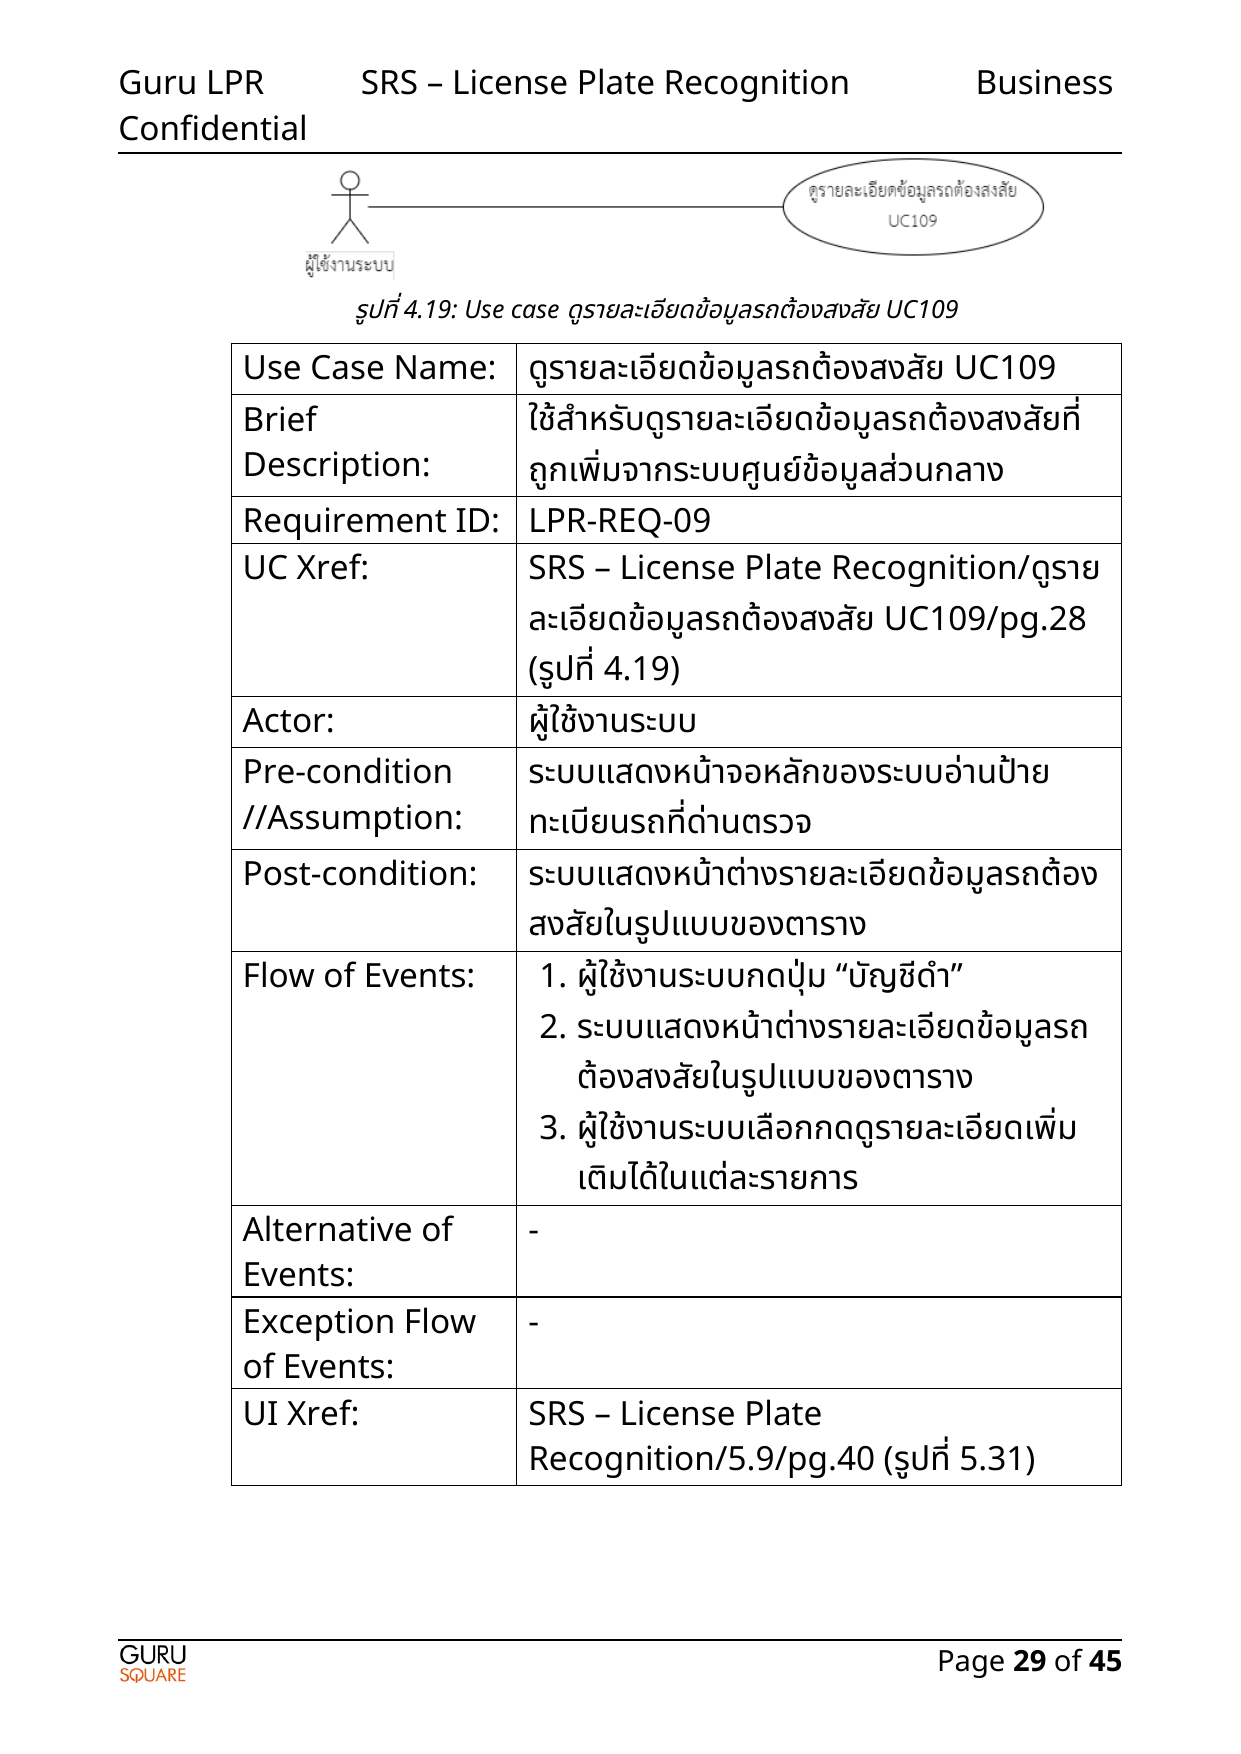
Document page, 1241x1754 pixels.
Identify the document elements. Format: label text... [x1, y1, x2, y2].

table_header ดูรายละเอียดข้อมูลรถต้องสงสัย UC109 [517, 344, 1121, 394]
table_cell UC Xref: [232, 544, 516, 696]
table_cell Flow of Events: [232, 952, 516, 1204]
table_cell LPR-REQ-09 [517, 497, 1121, 543]
table_cell Brief Description: [232, 395, 516, 496]
picture [118, 1642, 188, 1684]
table_cell ใช้สำหรับดูรายละเอียดข้อมูลรถต้องสงสัยที่ถูกเพิ่มจากระบบศูนย์ข้อมูลส่วนกลาง [517, 395, 1121, 496]
table_cell Pre-condition //Assumption: [232, 748, 516, 849]
table_cell Alternative of Events: [232, 1206, 516, 1296]
table_cell Post-condition: [232, 850, 516, 951]
table_cell Exception Flow of Events: [232, 1298, 516, 1388]
table_cell ผู้ใช้งานระบบ [517, 697, 1121, 747]
table_header Use Case Name: [232, 344, 516, 394]
table_cell UI Xref: [232, 1389, 516, 1485]
table_cell ผู้ใช้งานระบบกดปุ่ม “บัญชีดำ” ระบบแสดงหน้าต่างรายละเอียดข้อมูลรถต้องสงสัยในรูปแบบของตาราง ผู้ใช้งานระบบเลือกกดดูรายละเอียดเพิ่มเติมได้ในแต่ละรายการ [517, 952, 1121, 1204]
table_cell - [517, 1298, 1121, 1388]
table_cell - [517, 1206, 1121, 1296]
table_cell Actor: [232, 697, 516, 747]
picture [305, 154, 1085, 280]
table_cell ระบบแสดงหน้าจอหลักของระบบอ่านป้ายทะเบียนรถที่ด่านตรวจ [517, 748, 1121, 849]
table_cell ระบบแสดงหน้าต่างรายละเอียดข้อมูลรถต้องสงสัยในรูปแบบของตาราง [517, 850, 1121, 951]
table_cell Requirement ID: [232, 497, 516, 543]
